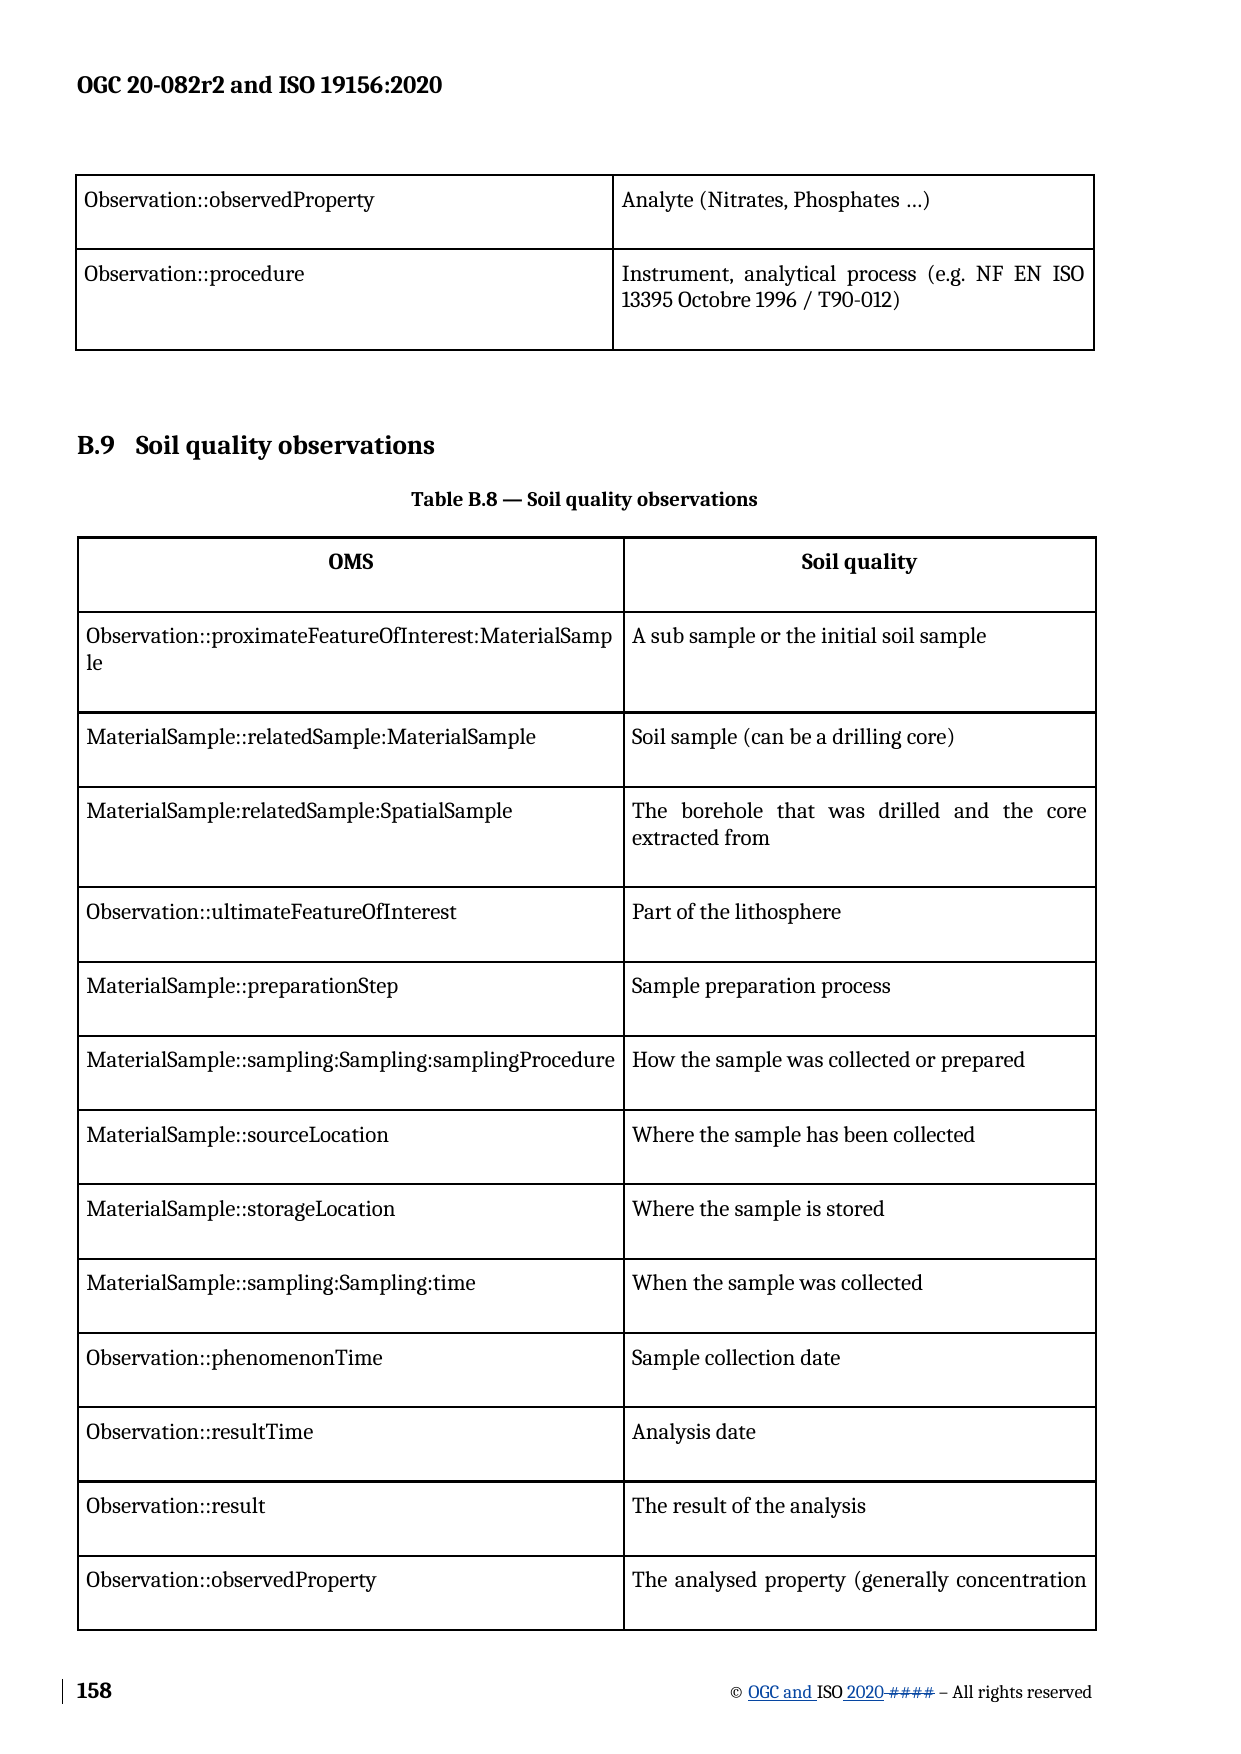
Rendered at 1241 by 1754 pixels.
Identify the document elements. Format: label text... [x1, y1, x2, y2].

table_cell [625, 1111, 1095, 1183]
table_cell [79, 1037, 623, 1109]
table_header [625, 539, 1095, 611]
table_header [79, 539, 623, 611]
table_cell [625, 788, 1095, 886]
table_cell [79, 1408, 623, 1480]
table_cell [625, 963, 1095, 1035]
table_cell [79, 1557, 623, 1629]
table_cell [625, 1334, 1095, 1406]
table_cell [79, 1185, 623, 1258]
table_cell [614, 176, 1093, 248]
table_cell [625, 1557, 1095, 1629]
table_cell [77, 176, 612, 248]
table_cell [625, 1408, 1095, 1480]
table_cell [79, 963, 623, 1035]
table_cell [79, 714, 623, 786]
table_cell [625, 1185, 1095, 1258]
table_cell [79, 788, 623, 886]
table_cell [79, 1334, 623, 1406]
text Table B.8 — Soil quality observations [77, 486, 1092, 511]
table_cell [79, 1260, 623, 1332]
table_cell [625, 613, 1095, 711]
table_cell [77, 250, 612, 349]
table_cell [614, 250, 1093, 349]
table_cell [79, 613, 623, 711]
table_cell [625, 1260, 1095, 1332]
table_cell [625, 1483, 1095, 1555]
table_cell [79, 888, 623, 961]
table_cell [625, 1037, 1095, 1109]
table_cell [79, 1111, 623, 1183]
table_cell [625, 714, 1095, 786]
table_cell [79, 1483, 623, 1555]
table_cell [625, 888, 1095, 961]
text Soil quality observations [77, 430, 1092, 461]
